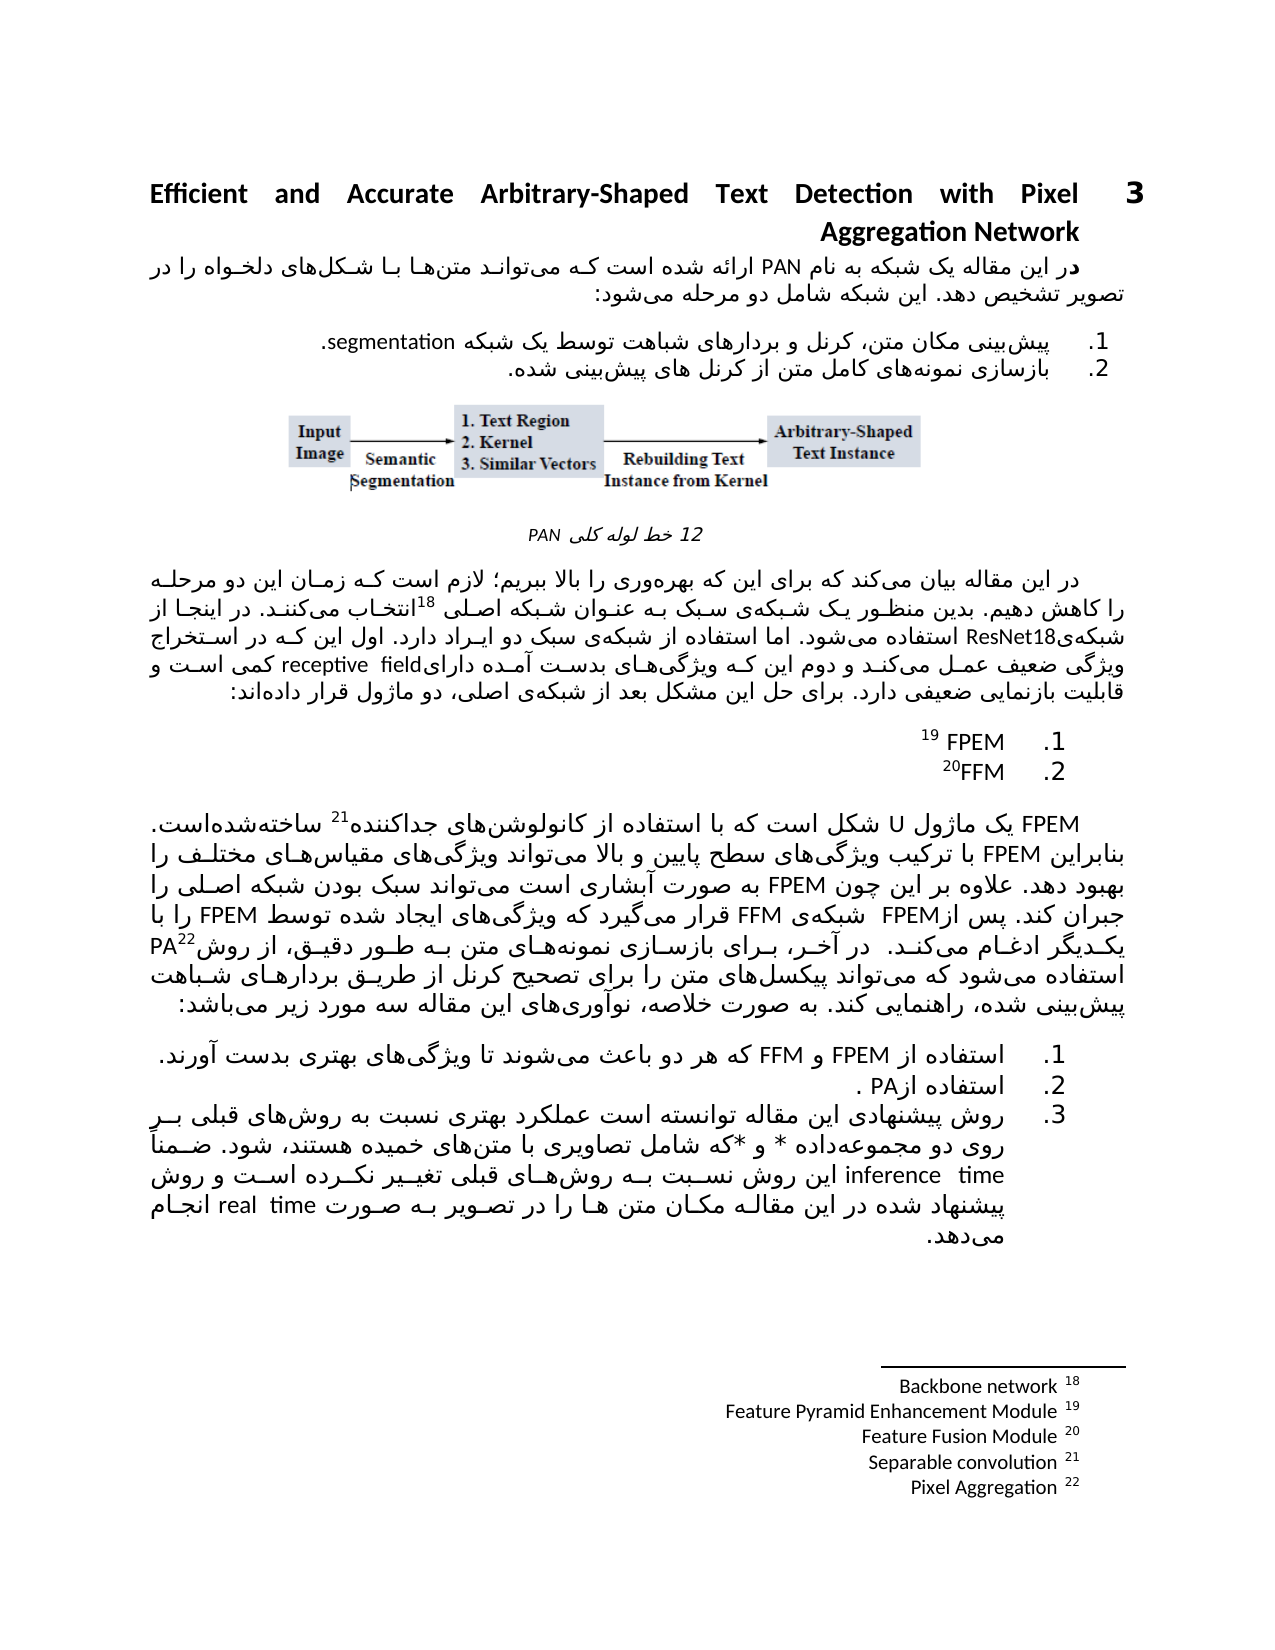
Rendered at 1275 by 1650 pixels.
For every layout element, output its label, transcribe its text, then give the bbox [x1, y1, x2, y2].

text در این مقاله بیان می‌کند که برای این که بهره‌وری را بالا ببریم؛ لازم است که زمان این دو مرحله را کاهش دهیم. بدین منظور یک شبکه‌ی سبک به عنوان شبکه اصلی انتخاب می‌کنند. در اینجا از شبکه‌یResNet18 استفاده می‌شود. اما استفاده از شبکه‌ی سبک دو ایراد دارد. اول این که در استخراج ویژگی ضعیف عمل می‌کند و دوم این که ویژگی‌های بدست آمده دارایreceptive field کمی است و قابلیت بازنمایی ضعیفی دارد. برای حل این مشکل بعد از شبکه‌ی اصلی، دو ماژول قرار داده‌اند: [150, 567, 1125, 705]
list بازسازی نمونه‌های کامل متن از کرنل های پیش‌بینی شده. [150, 355, 1087, 382]
text 12 خط لوله کلی PAN [150, 523, 1125, 546]
text FPEM یک ماژول U شکل است که با استفاده از کانولوشن‌های جداکننده ساخته‌شده‌است. بنابراین FPEM با ترکیب ویژگی‌های سطح پایین و بالا می‌تواند ویژگی‌های مقیاس‌های مختلف را بهبود دهد. علاوه بر این چون FPEM به صورت آبشاری است می‌تواند سبک بودن شبکه اصلی را جبران کند. پس ازFPEM شبکه‌ی FFM قرار می‌گیرد که ویژگی‌های ایجاد ‌شده توسط FPEM را با یکدیگر ادغام می‌کند. در آخر، برای بازسازی نمونه‌های متن به طور دقیق، از روشPA استفاده می‌شود که می‌تواند پیکسل‌های متن را برای تصحیح کرنل از طریق بردارهای شباهت پیش‌بینی شده، راهنمایی کند. به صورت خلاصه، نوآوری‌های این مقاله سه مورد زیر می‌باشد: [150, 808, 1125, 1019]
list روش پیشنهادی این مقاله توانسته است عملکرد بهتری نسبت به روش‌های قبلی بر روی دو مجموعه‌داده * و *که شامل تصاویری با متن‌های خمیده هستند، شود‌. ضمناً inference time این روش نسبت به روش‌های قبلی تغییر نکرده است و روش پیشنهاد شده در این مقاله مکان متن ها را در تصویر به صورت real time انجام می‌دهد. [150, 1101, 1042, 1249]
text در این مقاله یک شبکه به نام PAN ارائه شده است که می‌تواند متن‌ها با شکل‌های دلخواه را در تصویر تشخیص دهد. این شبکه شامل دو مرحله می‌شود: [150, 252, 1125, 307]
list استفاده از FPEM و FFM که هر دو باعث می‌شوند تا ویژگی‌های بهتری بدست آورند. [150, 1040, 1042, 1070]
picture [259, 382, 941, 502]
list پیش‌بینی مکان متن، کرنل و بردارهای شباهت توسط یک شبکه segmentation. [150, 327, 1087, 355]
list FPEM [150, 726, 1042, 757]
subtitle Efficient and Accurate Arbitrary-Shaped Text Detection with Pixel Aggregation Network [150, 175, 1125, 249]
list استفاده ازPA . [150, 1070, 1042, 1101]
list FFM [150, 757, 1042, 787]
